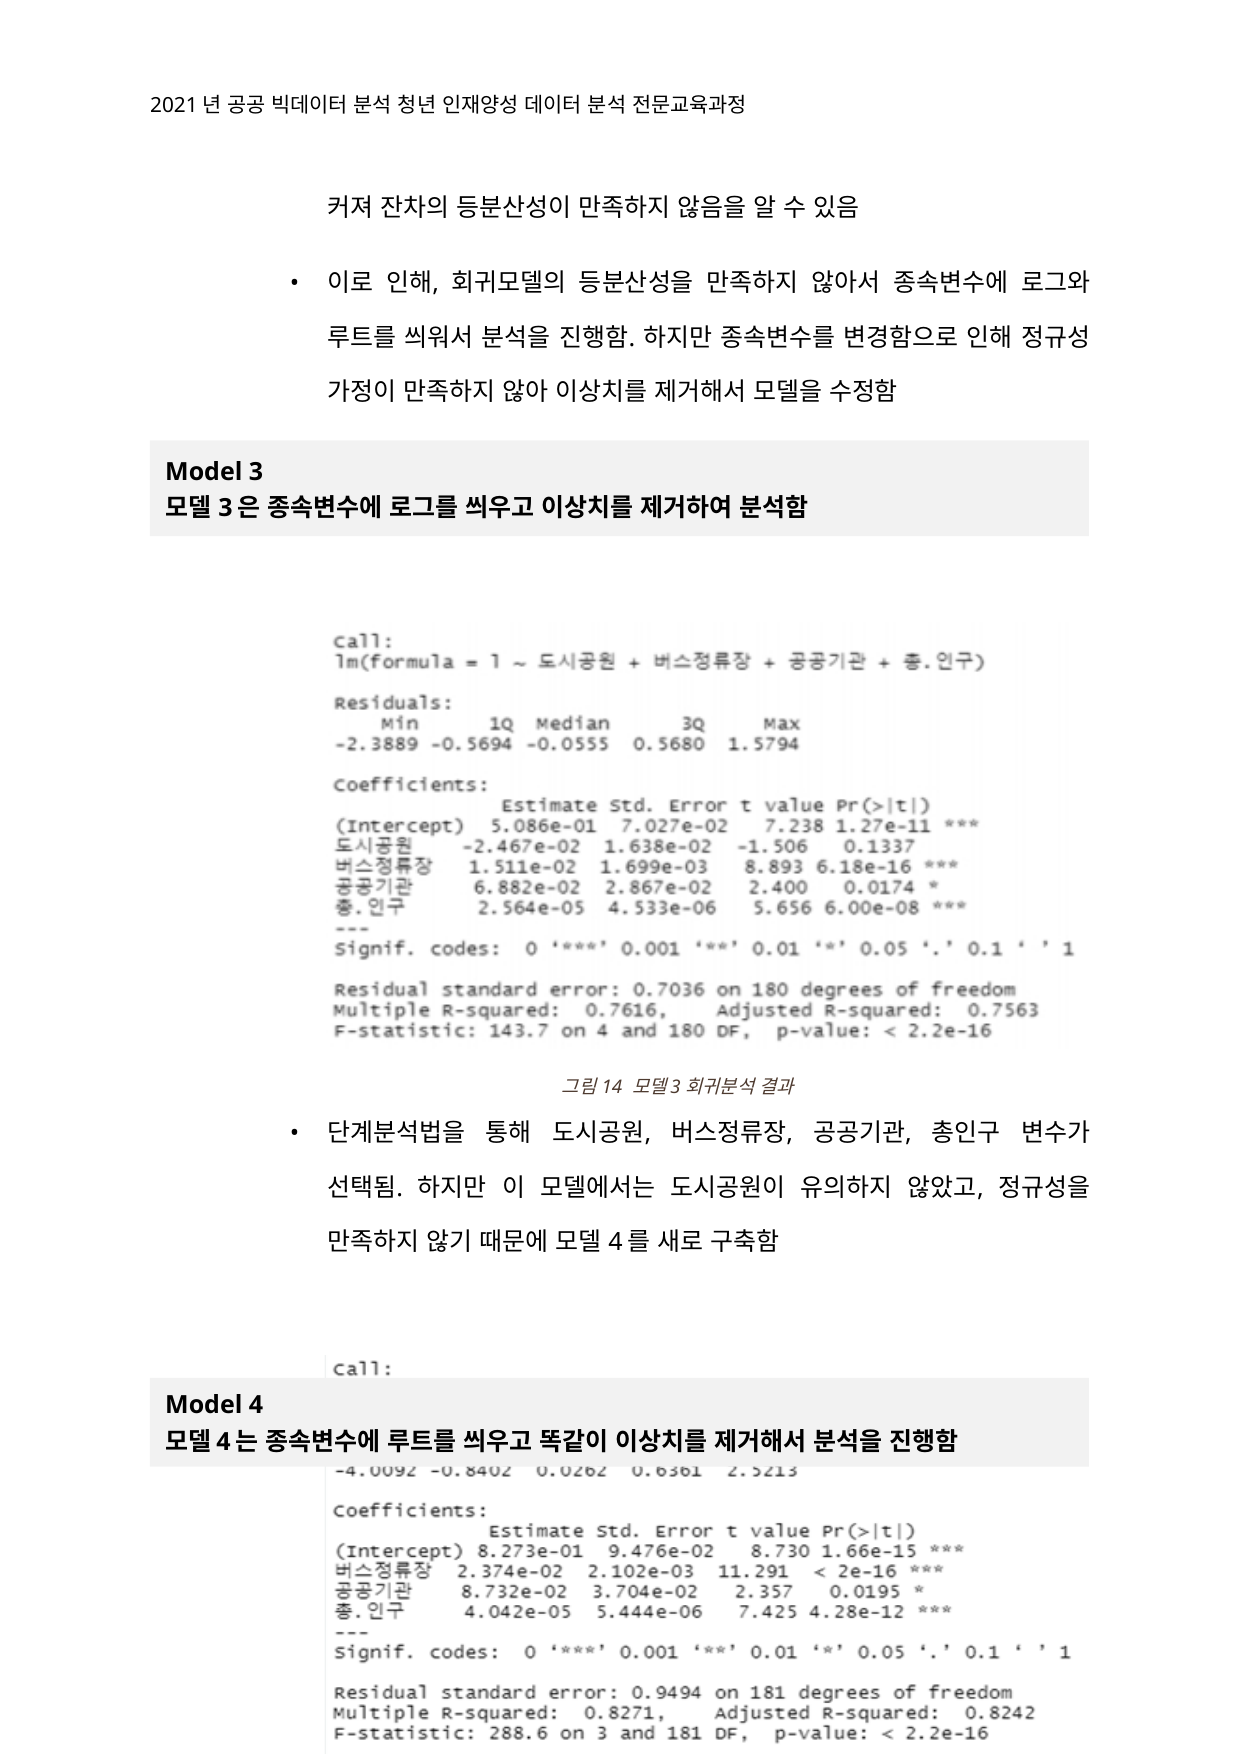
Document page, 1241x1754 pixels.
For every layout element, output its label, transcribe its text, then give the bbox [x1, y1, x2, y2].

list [289, 187, 1090, 223]
text 그림 14 모델3 회귀분석 결과 [150, 1072, 1090, 1099]
list 이로 인해, 회귀모델의 등분산성을 만족하지 않아서 종속변수에 로그와 루트를 씌워서 분석을 진행함. 하지만 종속변수를 변경함으로 인해 정규성 가정이 만족하지 않아 이상치를 제거해서 모델을 수정함 [289, 263, 1090, 408]
picture [326, 622, 1091, 1055]
list 단계분석법을 통해 도시공원, 버스정류장, 공공기관, 총인구 변수가 선택됨. 하지만 이 모델에서는 도시공원이 유의하지 않았고, 정규성을 만족하지 않기 때문에 모델 4를 새로 구축함 [289, 1113, 1090, 1258]
picture [324, 1355, 1095, 1754]
